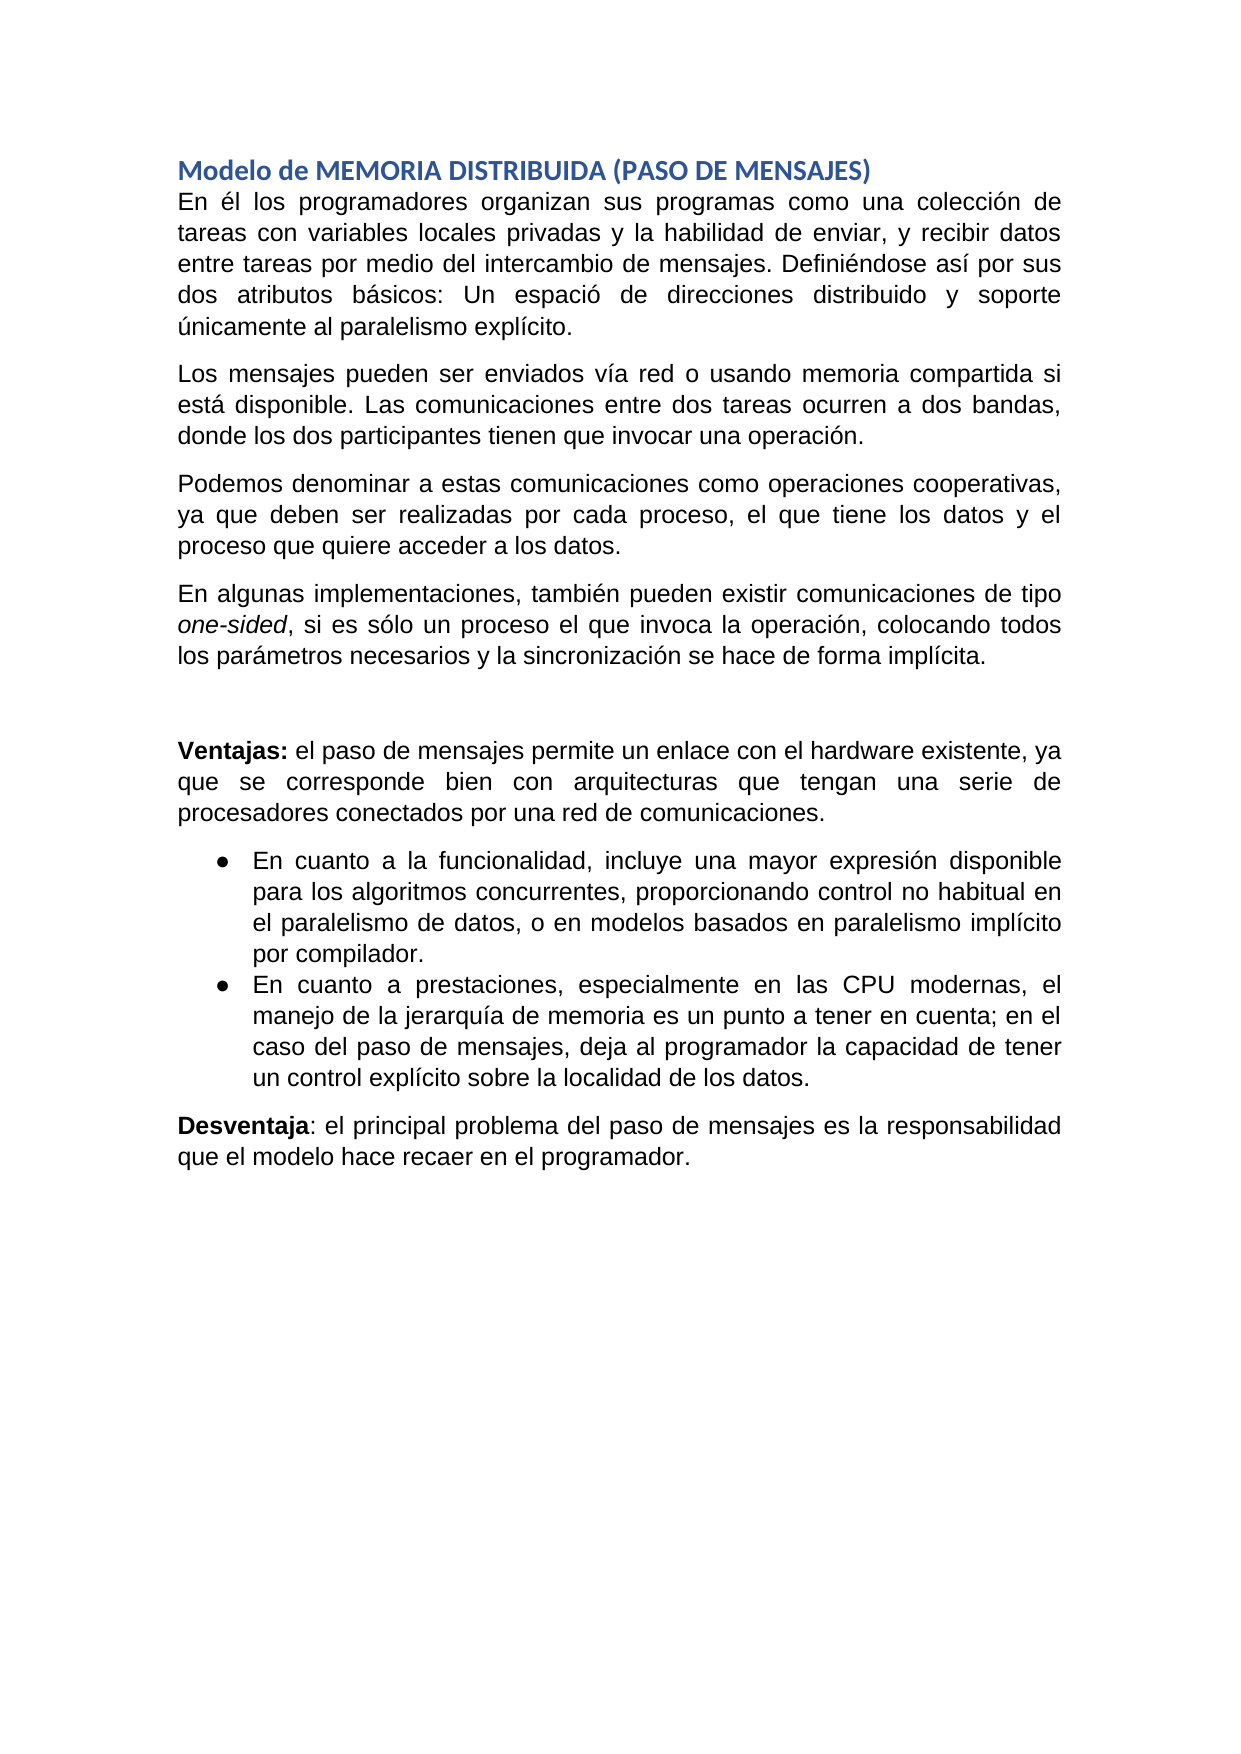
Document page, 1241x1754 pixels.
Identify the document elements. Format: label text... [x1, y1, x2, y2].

subtitle Modelo de MEMORIA DISTRIBUIDA (PASO DE MENSAJES) [177, 152, 1063, 187]
text Ventajas: el paso de mensajes permite un enlace con el hardware existente, ya que se corresponde bien con arquitecturas que tengan una serie de procesadores conectados por una red de comunicaciones. [177, 736, 1063, 827]
text Los mensajes pueden ser enviados vía red o usando memoria compartida si está disponible. Las comunicaciones entre dos tareas ocurren a dos bandas, donde los dos participantes tienen que invocar una operación. [177, 359, 1063, 450]
text En algunas implementaciones, también pueden existir comunicaciones de tipo one-sided, si es sólo un proceso el que invoca la operación, colocando todos los parámetros necesarios y la sincronización se hace de forma implícita. [177, 579, 1063, 670]
text Podemos denominar a estas comunicaciones como operaciones cooperativas, ya que deben ser realizadas por cada proceso, el que tiene los datos y el proceso que quiere acceder a los datos. [177, 469, 1063, 560]
text Desventaja: el principal problema del paso de mensajes es la responsabilidad que el modelo hace recaer en el programador. [177, 1111, 1063, 1171]
list En cuanto a prestaciones, especialmente en las CPU modernas, el manejo de la jerarquía de memoria es un punto a tener en cuenta; en el caso del paso de mensajes, deja al programador la capacidad de tener un control explícito sobre la localidad de los datos. [215, 970, 1063, 1092]
text En él los programadores organizan sus programas como una colección de tareas con variables locales privadas y la habilidad de enviar, y recibir datos entre tareas por medio del intercambio de mensajes. Definiéndose así por sus dos atributos básicos: Un espació de direcciones distribuido y soporte únicamente al paralelismo explícito. [177, 187, 1063, 340]
list En cuanto a la funcionalidad, incluye una mayor expresión disponible para los algoritmos concurrentes, proporcionando control no habitual en el paralelismo de datos, o en modelos basados en paralelismo implícito por compilador. [215, 846, 1063, 968]
